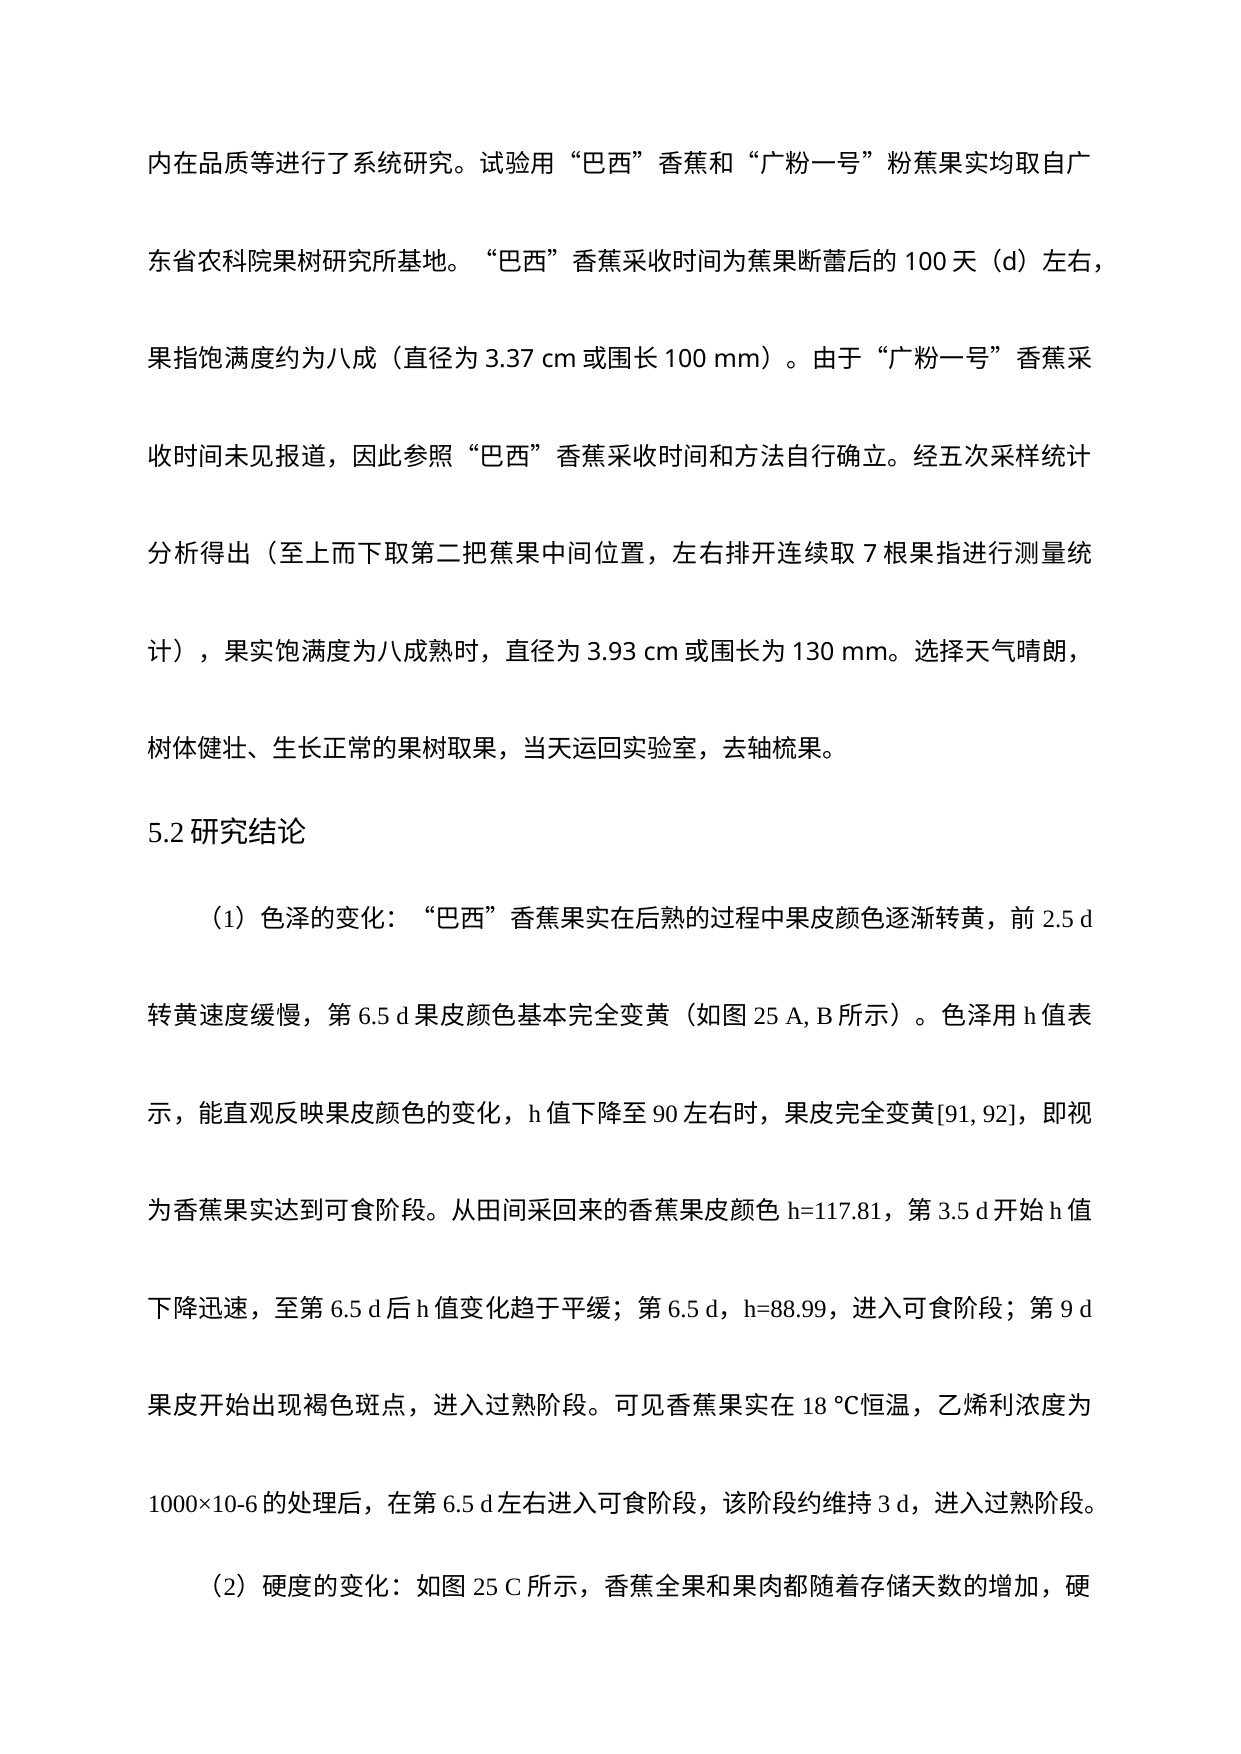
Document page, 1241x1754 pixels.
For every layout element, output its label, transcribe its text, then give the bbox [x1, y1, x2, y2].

text （1）色泽的变化：“巴西”香蕉果实在后熟的过程中果皮颜色逐渐转黄，前2.5 d转黄速度缓慢，第6.5 d果皮颜色基本完全变黄（如图25 A, B所示）。色泽用h值表示，能直观反映果皮颜色的变化，h值下降至90左右时，果皮完全变黄[91, 92]，即视为香蕉果实达到可食阶段。从田间采回来的香蕉果皮颜色h=117.81，第3.5 d开始h值下降迅速，至第6.5 d后h值变化趋于平缓；第6.5 d，h=88.99，进入可食阶段；第9 d果皮开始出现褐色斑点，进入过熟阶段。可见香蕉果实在18 ℃恒温，乙烯利浓度为1000×10-6的处理后，在第6.5 d左右进入可食阶段，该阶段约维持3 d，进入过熟阶段。 [148, 884, 1092, 1534]
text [148, 1552, 1092, 1617]
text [148, 129, 1092, 779]
text 5.2研究结论 [148, 798, 1092, 863]
